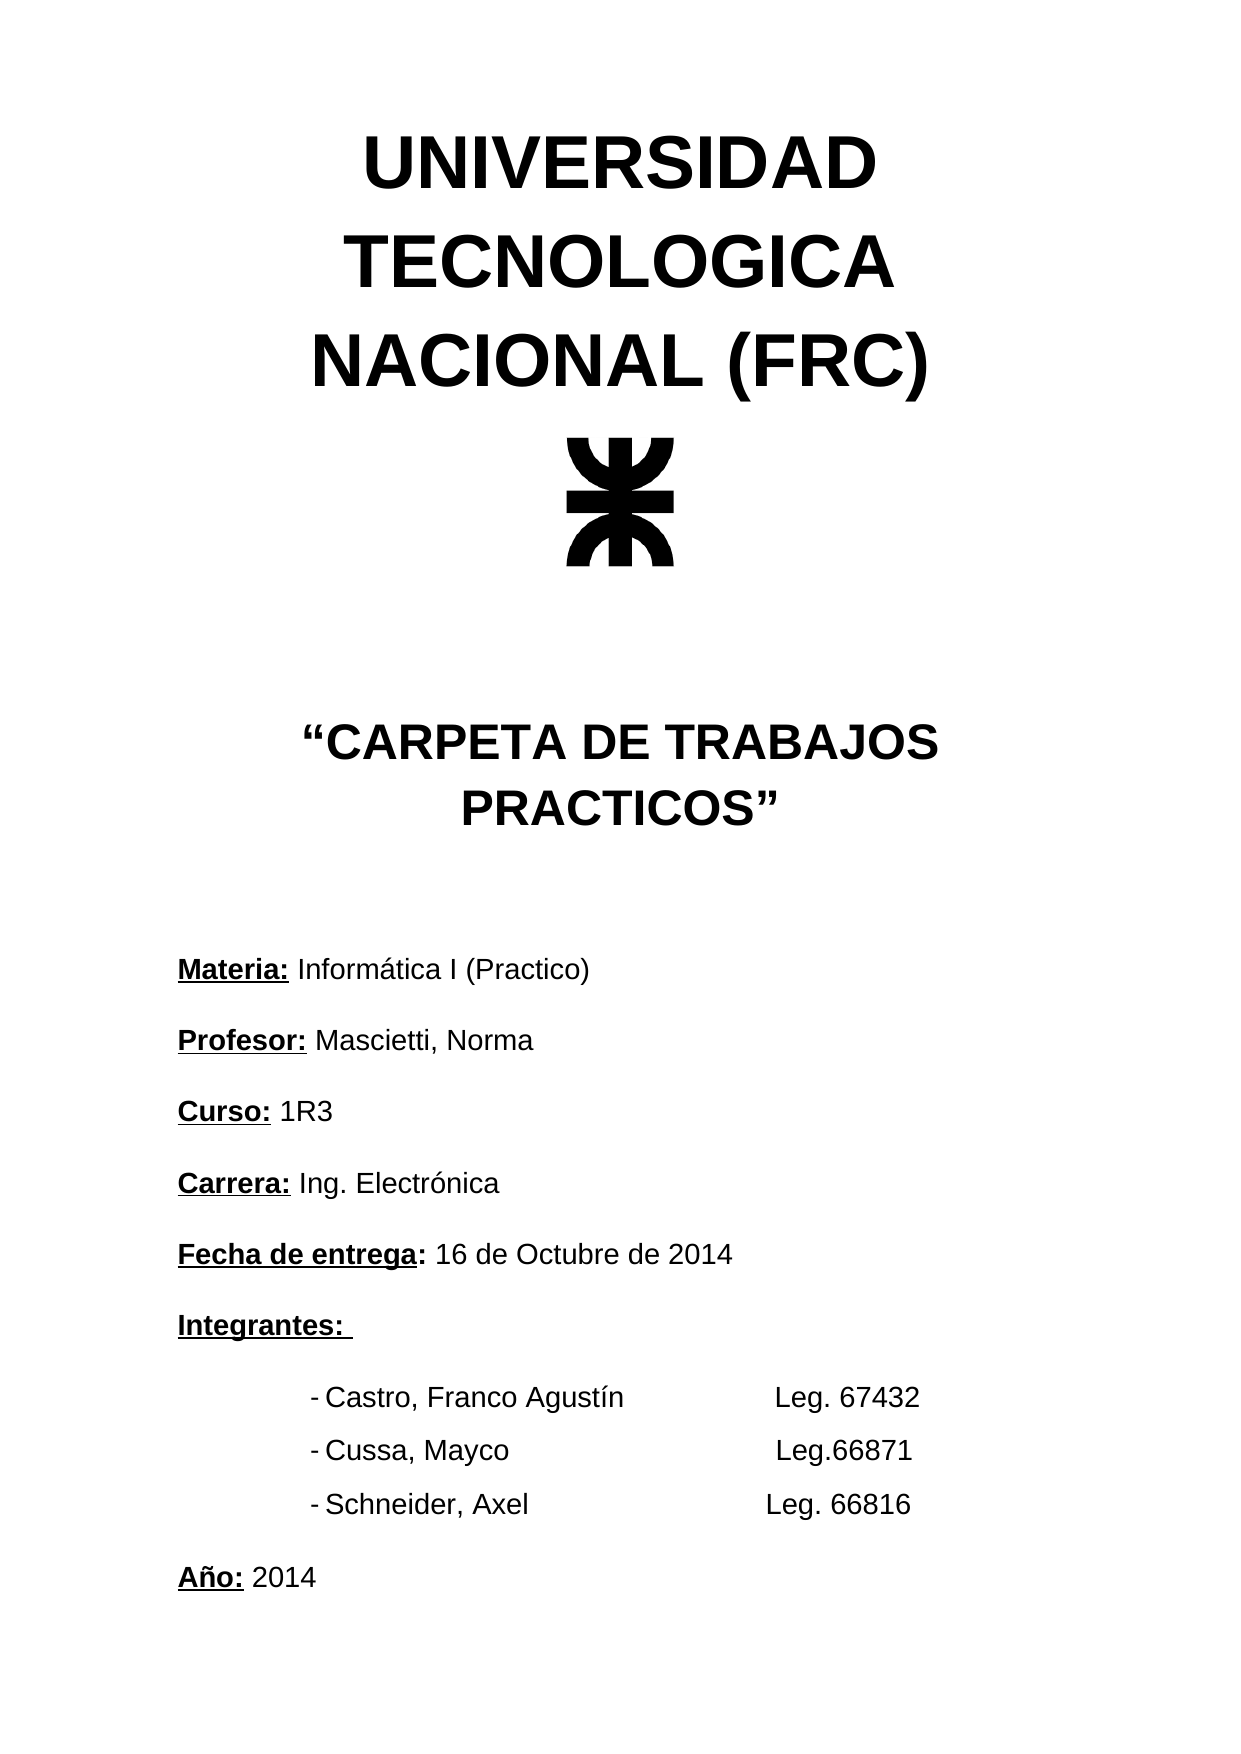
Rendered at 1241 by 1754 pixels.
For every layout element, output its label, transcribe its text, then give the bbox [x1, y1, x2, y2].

text UNIVERSIDAD TECNOLOGICA NACIONAL (FRC) [177, 118, 1063, 403]
list Cussa, Mayco Leg.66871 [252, 1432, 1063, 1468]
text Año: 2014 [177, 1560, 1063, 1594]
list Schneider, Axel Leg. 66816 [252, 1486, 1063, 1522]
text Carrera: Ing. Electrónica [177, 1166, 1063, 1199]
text Materia: Informática I (Practico) [177, 952, 1063, 986]
text “CARPETA DE TRABAJOS PRACTICOS” [177, 712, 1063, 836]
text Fecha de entrega: 16 de Octubre de 2014 [177, 1237, 1063, 1270]
list Castro, Franco Agustín Leg. 67432 [252, 1379, 1063, 1415]
text Integrantes: [177, 1308, 1063, 1341]
picture [564, 436, 676, 568]
text Curso: 1R3 [177, 1094, 1063, 1128]
text Profesor: Mascietti, Norma [177, 1023, 1063, 1057]
